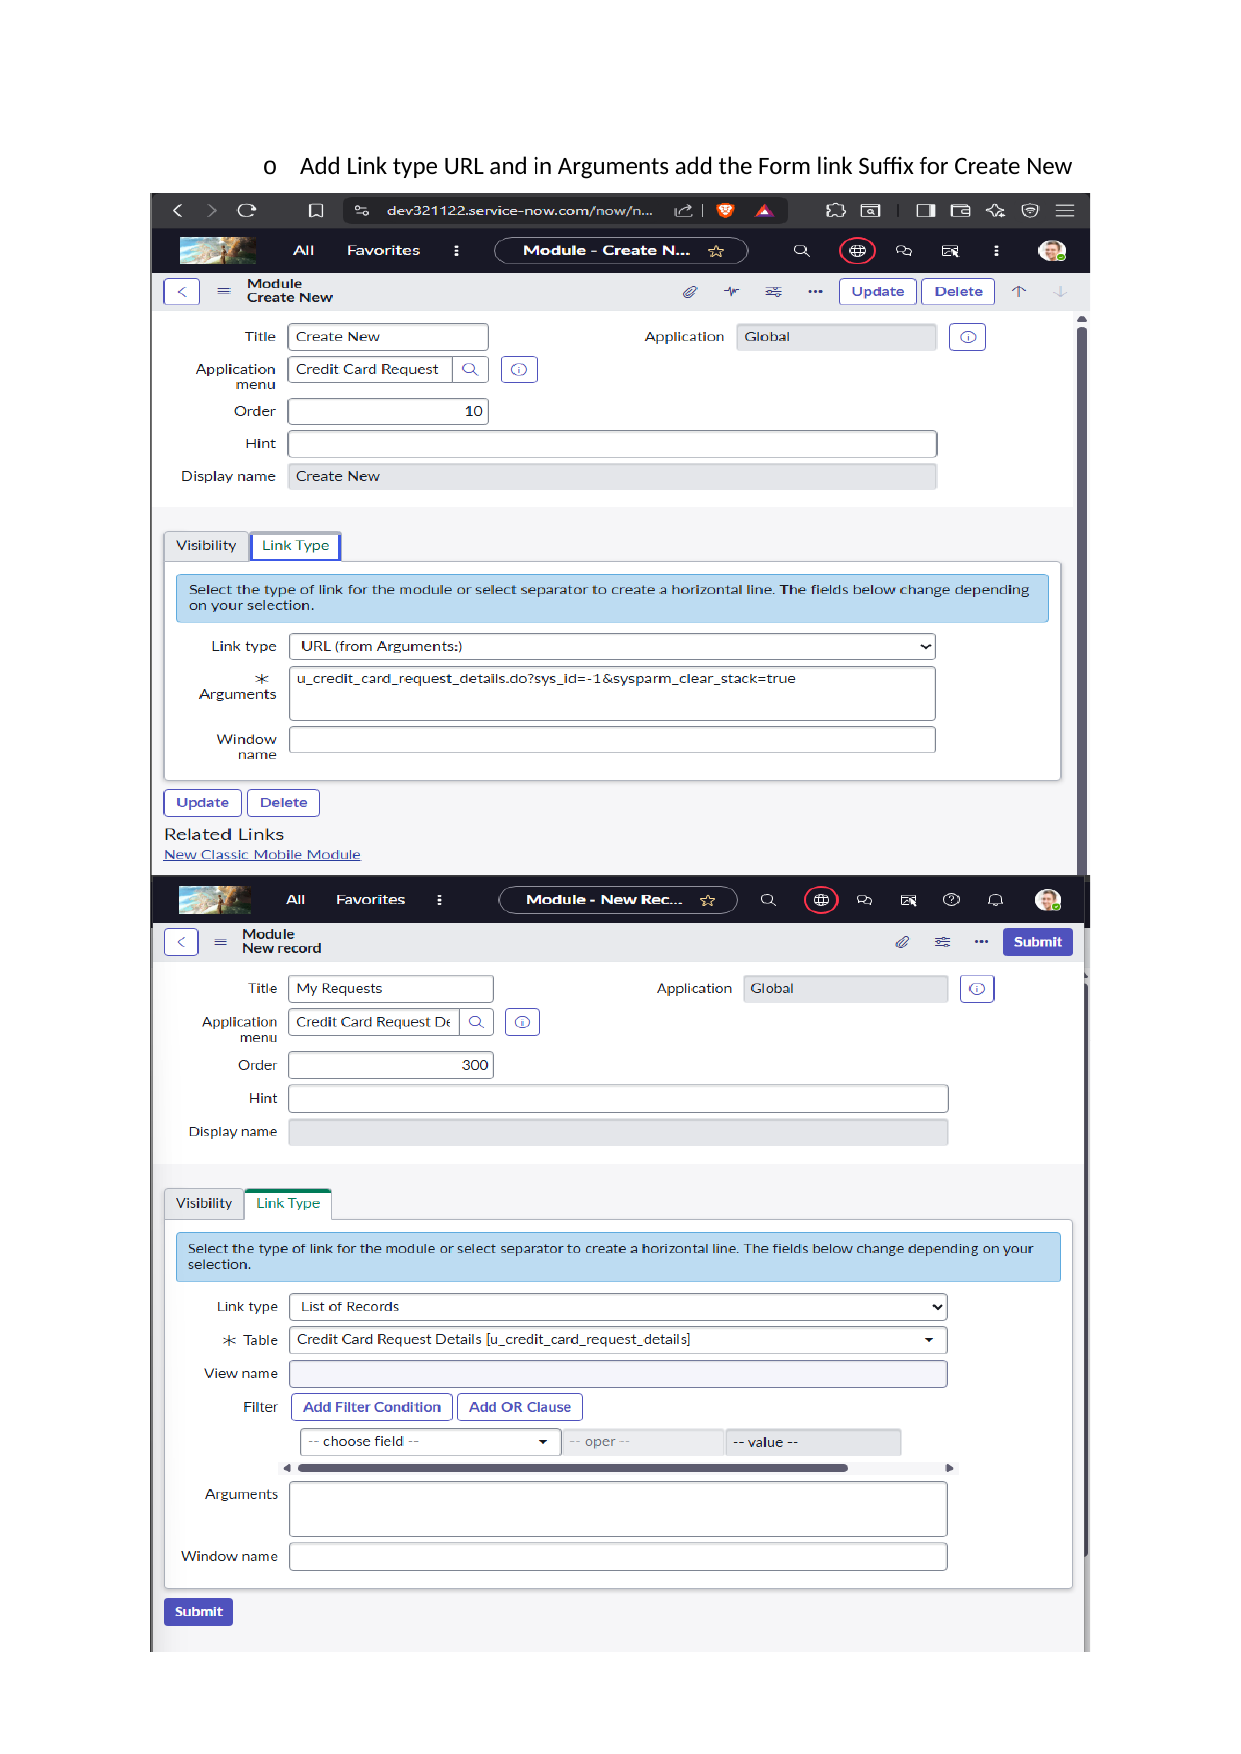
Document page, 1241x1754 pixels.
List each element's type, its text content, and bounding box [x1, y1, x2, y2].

picture [150, 193, 1091, 1652]
list Add Link type URL and in Arguments add the Form link Suffix for Create New [262, 150, 1090, 182]
